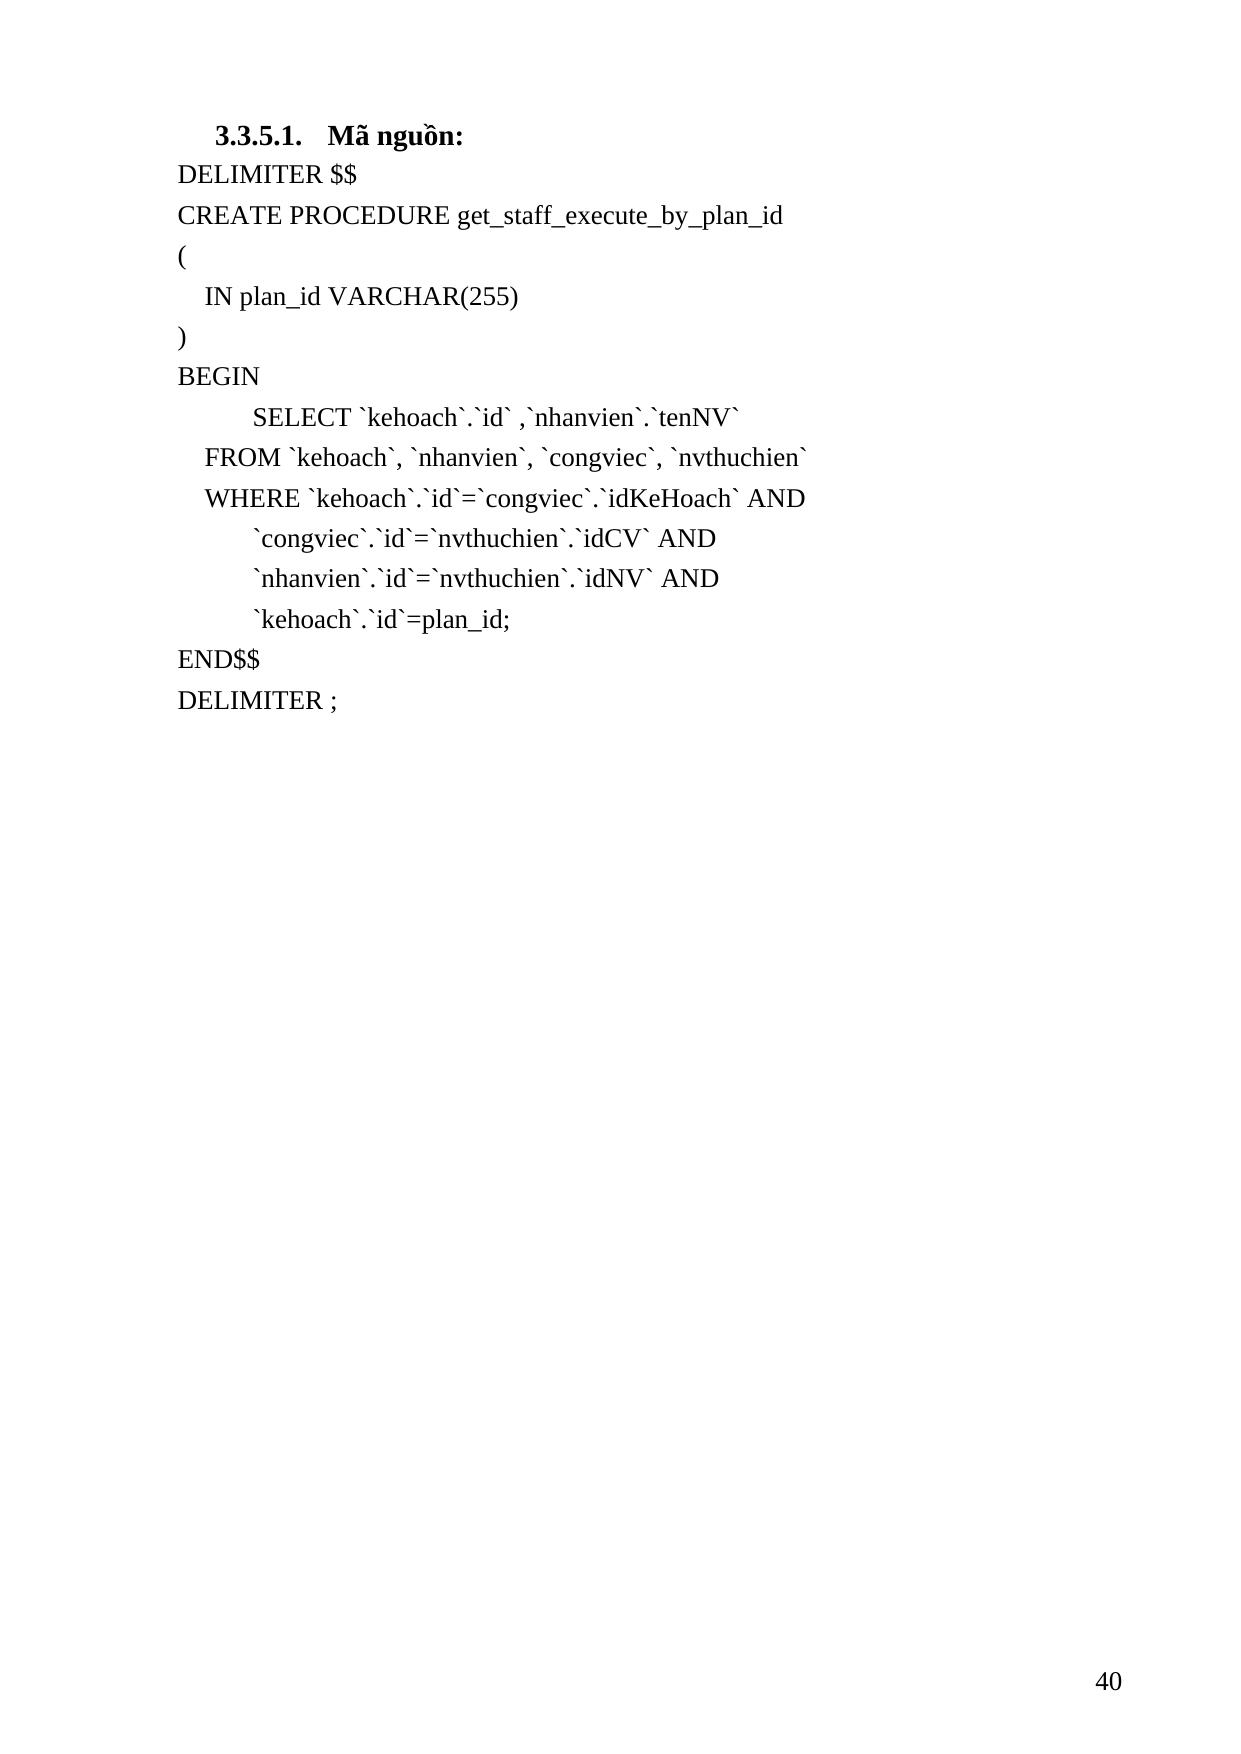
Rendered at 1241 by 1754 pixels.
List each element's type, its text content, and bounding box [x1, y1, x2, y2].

list Mã nguồn: [215, 118, 1122, 152]
text `congviec`.`id`=`nvthuchien`.`idCV` AND [177, 522, 1122, 553]
text DELIMITER $$ [177, 158, 1122, 189]
text ( [177, 239, 1122, 270]
text SELECT `kehoach`.`id` ,`nhanvien`.`tenNV` [177, 401, 1122, 432]
text WHERE `kehoach`.`id`=`congviec`.`idKeHoach` AND [177, 482, 1122, 513]
text `kehoach`.`id`=plan_id; [177, 603, 1122, 634]
text FROM `kehoach`, `nhanvien`, `congviec`, `nvthuchien` [177, 441, 1122, 472]
text IN plan_id VARCHAR(255) [177, 279, 1122, 311]
text END$$ [177, 643, 1122, 674]
text DELIMITER ; [177, 684, 1122, 715]
text ) [177, 320, 1122, 351]
text `nhanvien`.`id`=`nvthuchien`.`idNV` AND [177, 562, 1122, 594]
text CREATE PROCEDURE get_staff_execute_by_plan_id [177, 199, 1122, 230]
text BEGIN [177, 360, 1122, 392]
